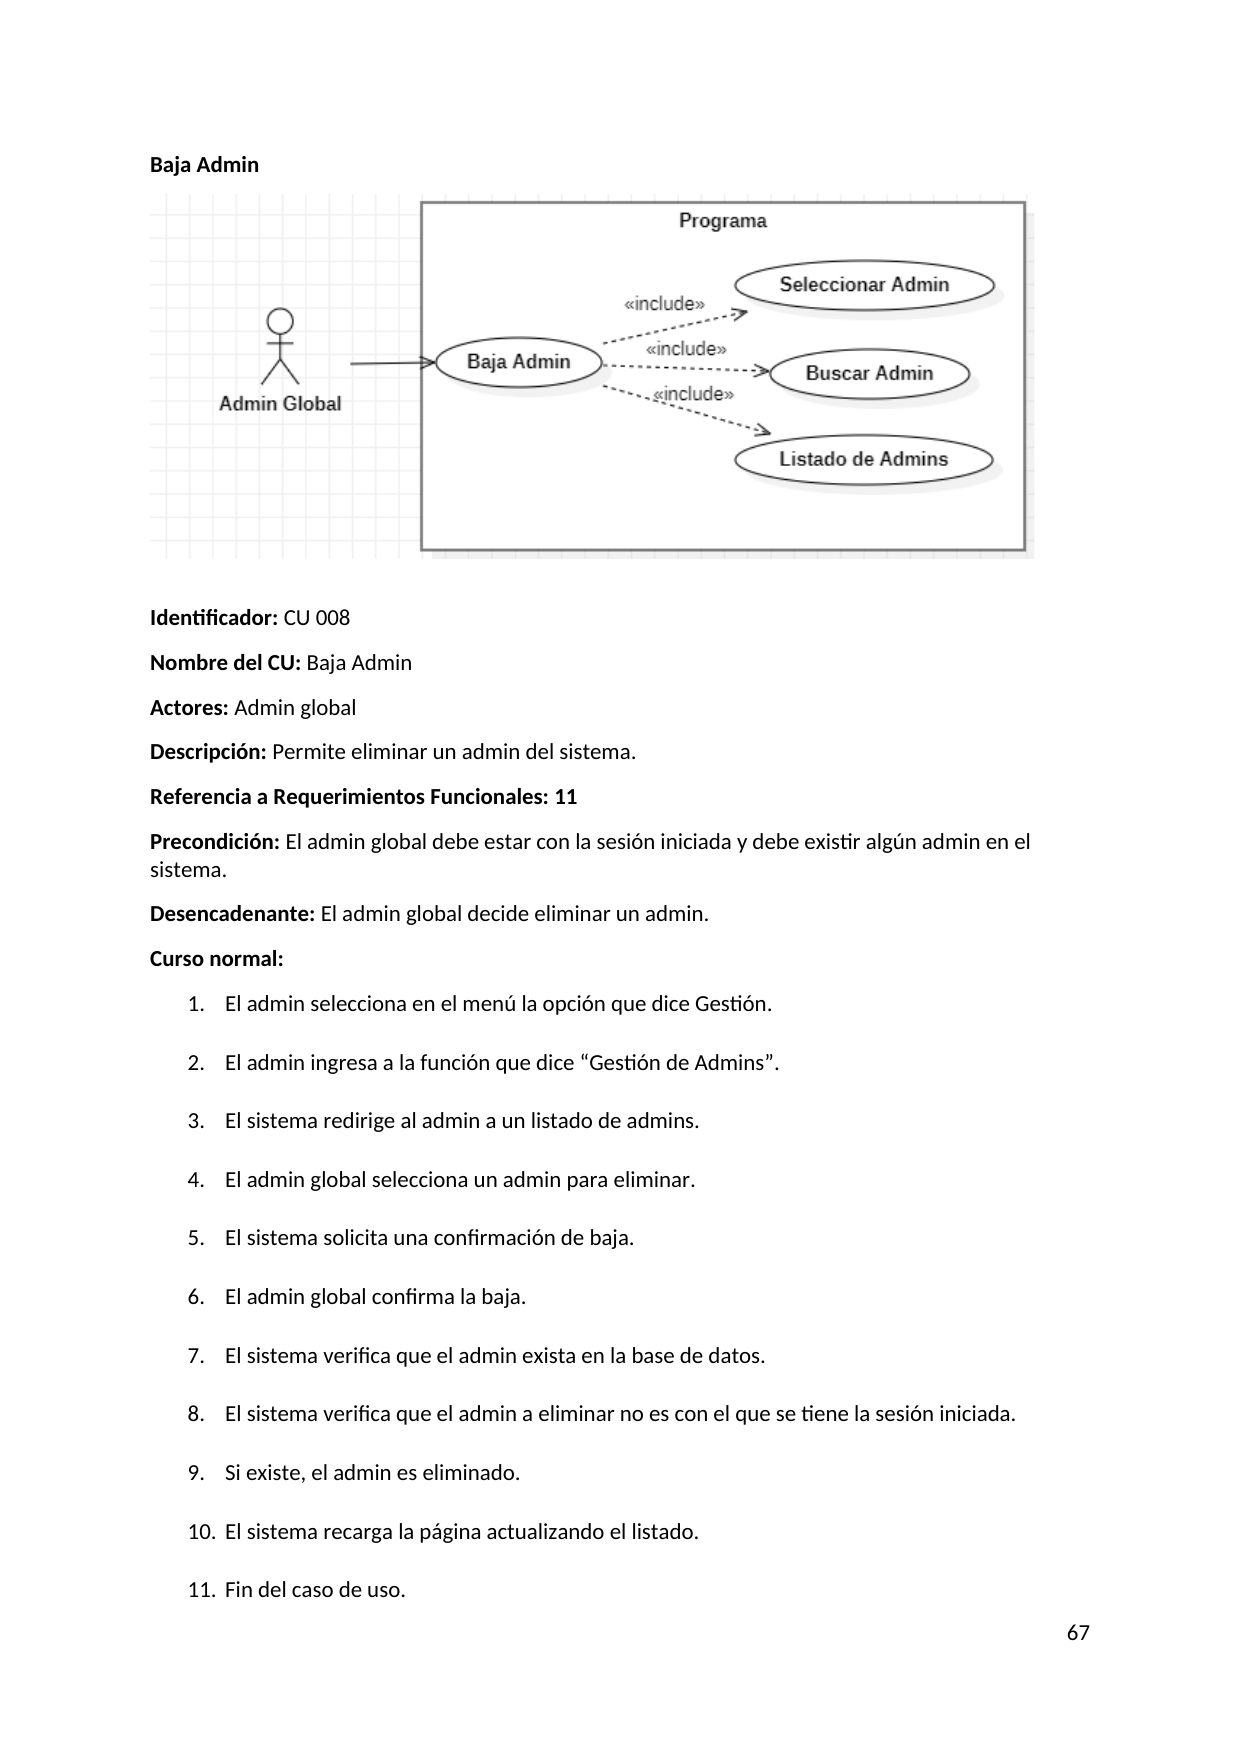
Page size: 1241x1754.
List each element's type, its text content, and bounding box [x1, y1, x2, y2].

text Curso normal: [150, 944, 1090, 972]
list El sistema verifica que el admin exista en la base de datos. [187, 1341, 1090, 1369]
text Nombre del CU: Baja Admin [150, 648, 1090, 676]
list El sistema recarga la página actualizando el listado. [187, 1517, 1090, 1545]
text Actores: Admin global [150, 693, 1090, 721]
list El sistema verifica que el admin a eliminar no es con el que se tiene la sesión iniciada. [187, 1399, 1090, 1427]
list El admin ingresa a la función que dice “Gestión de Admins”. [187, 1048, 1090, 1076]
text Referencia a Requerimientos Funcionales: 11 [150, 782, 1090, 810]
text Identificador: CU 008 [150, 603, 1090, 631]
list El admin selecciona en el menú la opción que dice Gestión. [187, 989, 1090, 1017]
list Fin del caso de uso. [187, 1575, 1090, 1603]
list El admin global selecciona un admin para eliminar. [187, 1165, 1090, 1193]
list El sistema redirige al admin a un listado de admins. [187, 1106, 1090, 1134]
text Baja Admin [150, 150, 1090, 178]
picture [150, 194, 1035, 559]
list El sistema solicita una confirmación de baja. [187, 1223, 1090, 1252]
list El admin global confirma la baja. [187, 1282, 1090, 1310]
list Si existe, el admin es eliminado. [187, 1458, 1090, 1486]
text Descripción: Permite eliminar un admin del sistema. [150, 737, 1090, 766]
text Desencadenante: El admin global decide eliminar un admin. [150, 899, 1090, 928]
text Precondición: El admin global debe estar con la sesión iniciada y debe existir algún admin en el sistema. [150, 827, 1090, 883]
